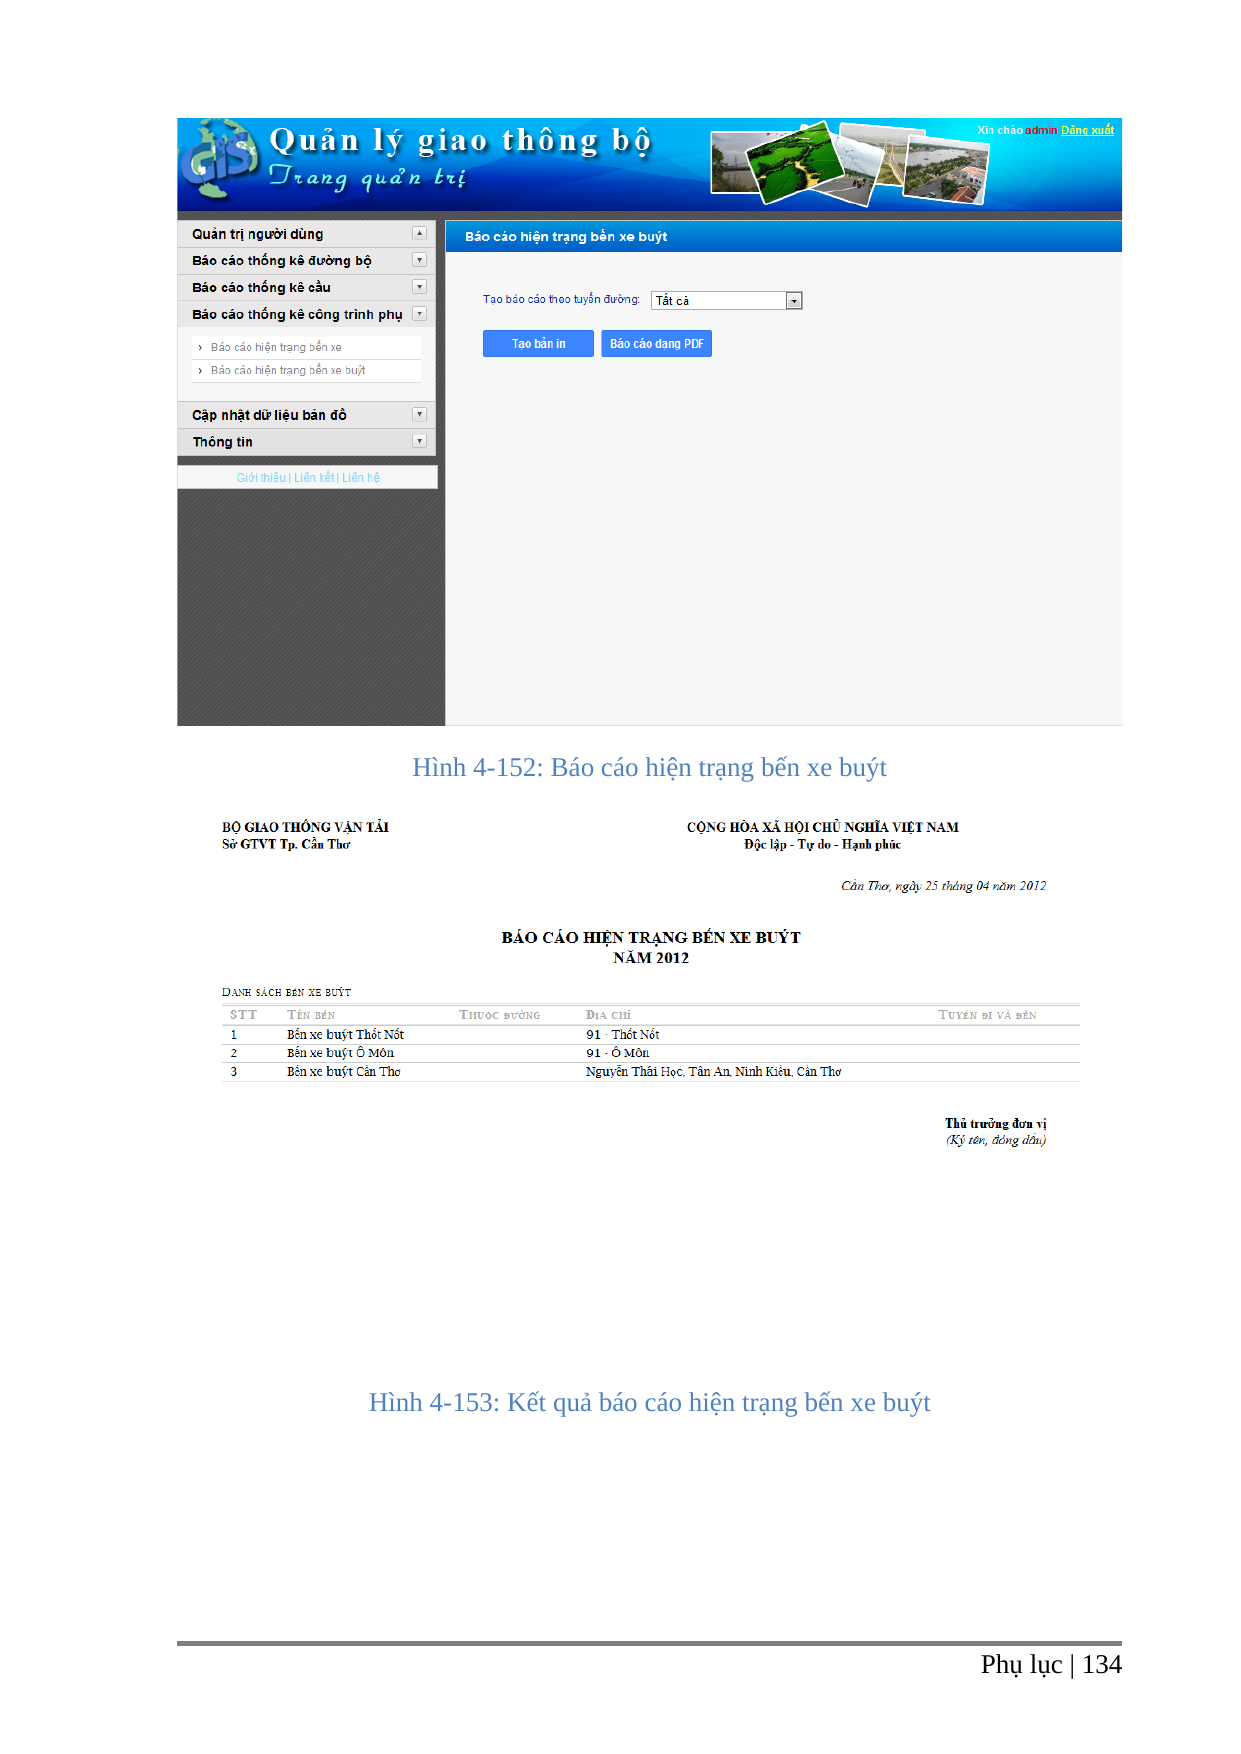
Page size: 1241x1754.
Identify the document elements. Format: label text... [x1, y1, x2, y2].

picture [623, 136, 628, 147]
picture [177, 118, 1123, 726]
picture [459, 136, 464, 149]
picture [287, 131, 293, 148]
picture [481, 137, 485, 148]
picture [201, 118, 210, 124]
picture [389, 136, 396, 147]
picture [177, 802, 1123, 1361]
picture [519, 129, 524, 149]
picture [472, 137, 476, 148]
picture [505, 132, 510, 149]
picture [329, 136, 338, 149]
picture [644, 136, 649, 149]
picture [614, 129, 618, 149]
